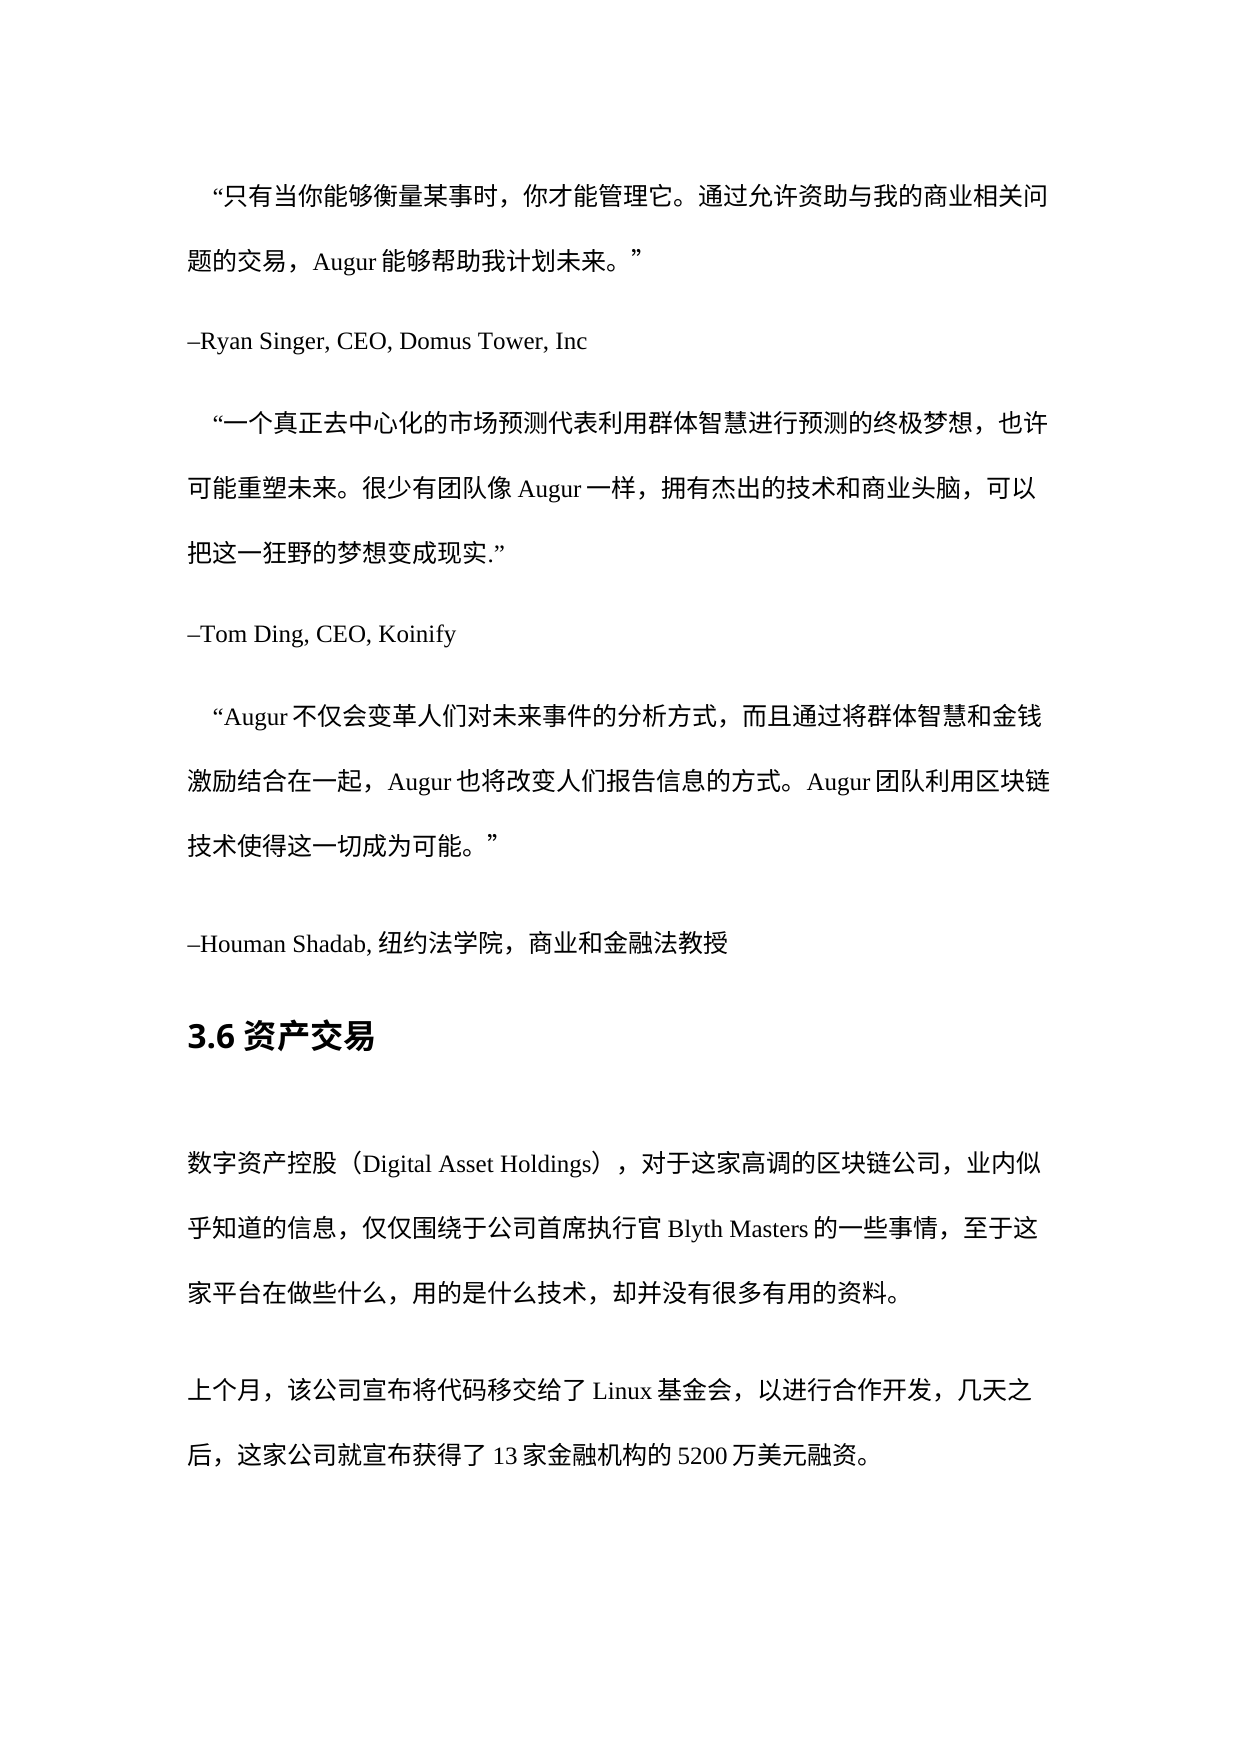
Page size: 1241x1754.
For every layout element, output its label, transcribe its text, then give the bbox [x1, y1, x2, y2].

text –Tom Ding, CEO, Koinify [187, 617, 1053, 649]
text 上个月，该公司宣布将代码移交给了Linux基金会，以进行合作开发，几天之后，这家公司就宣布获得了13家金融机构的5200万美元融资。 [187, 1356, 1053, 1486]
text “Augur不仅会变革人们对未来事件的分析方式，而且通过将群体智慧和金钱激励结合在一起，Augur也将改变人们报告信息的方式。Augur团队利用区块链技术使得这一切成为可能。” [187, 682, 1053, 877]
text –Ryan Singer, CEO, Domus Tower, Inc [187, 324, 1053, 357]
subtitle 3.6 资产交易 [187, 1002, 1053, 1067]
text –Houman Shadab, 纽约法学院，商业和金融法教授 [187, 909, 1053, 974]
text “一个真正去中心化的市场预测代表利用群体智慧进行预测的终极梦想，也许可能重塑未来。很少有团队像Augur一样，拥有杰出的技术和商业头脑，可以把这一狂野的梦想变成现实.” [187, 389, 1053, 584]
text 数字资产控股（Digital Asset Holdings），对于这家高调的区块链公司，业内似乎知道的信息，仅仅围绕于公司首席执行官Blyth Masters的一些事情，至于这家平台在做些什么，用的是什么技术，却并没有很多有用的资料。 [187, 1129, 1053, 1324]
text “只有当你能够衡量某事时，你才能管理它。通过允许资助与我的商业相关问题的交易，Augur能够帮助我计划未来。” [187, 162, 1053, 292]
